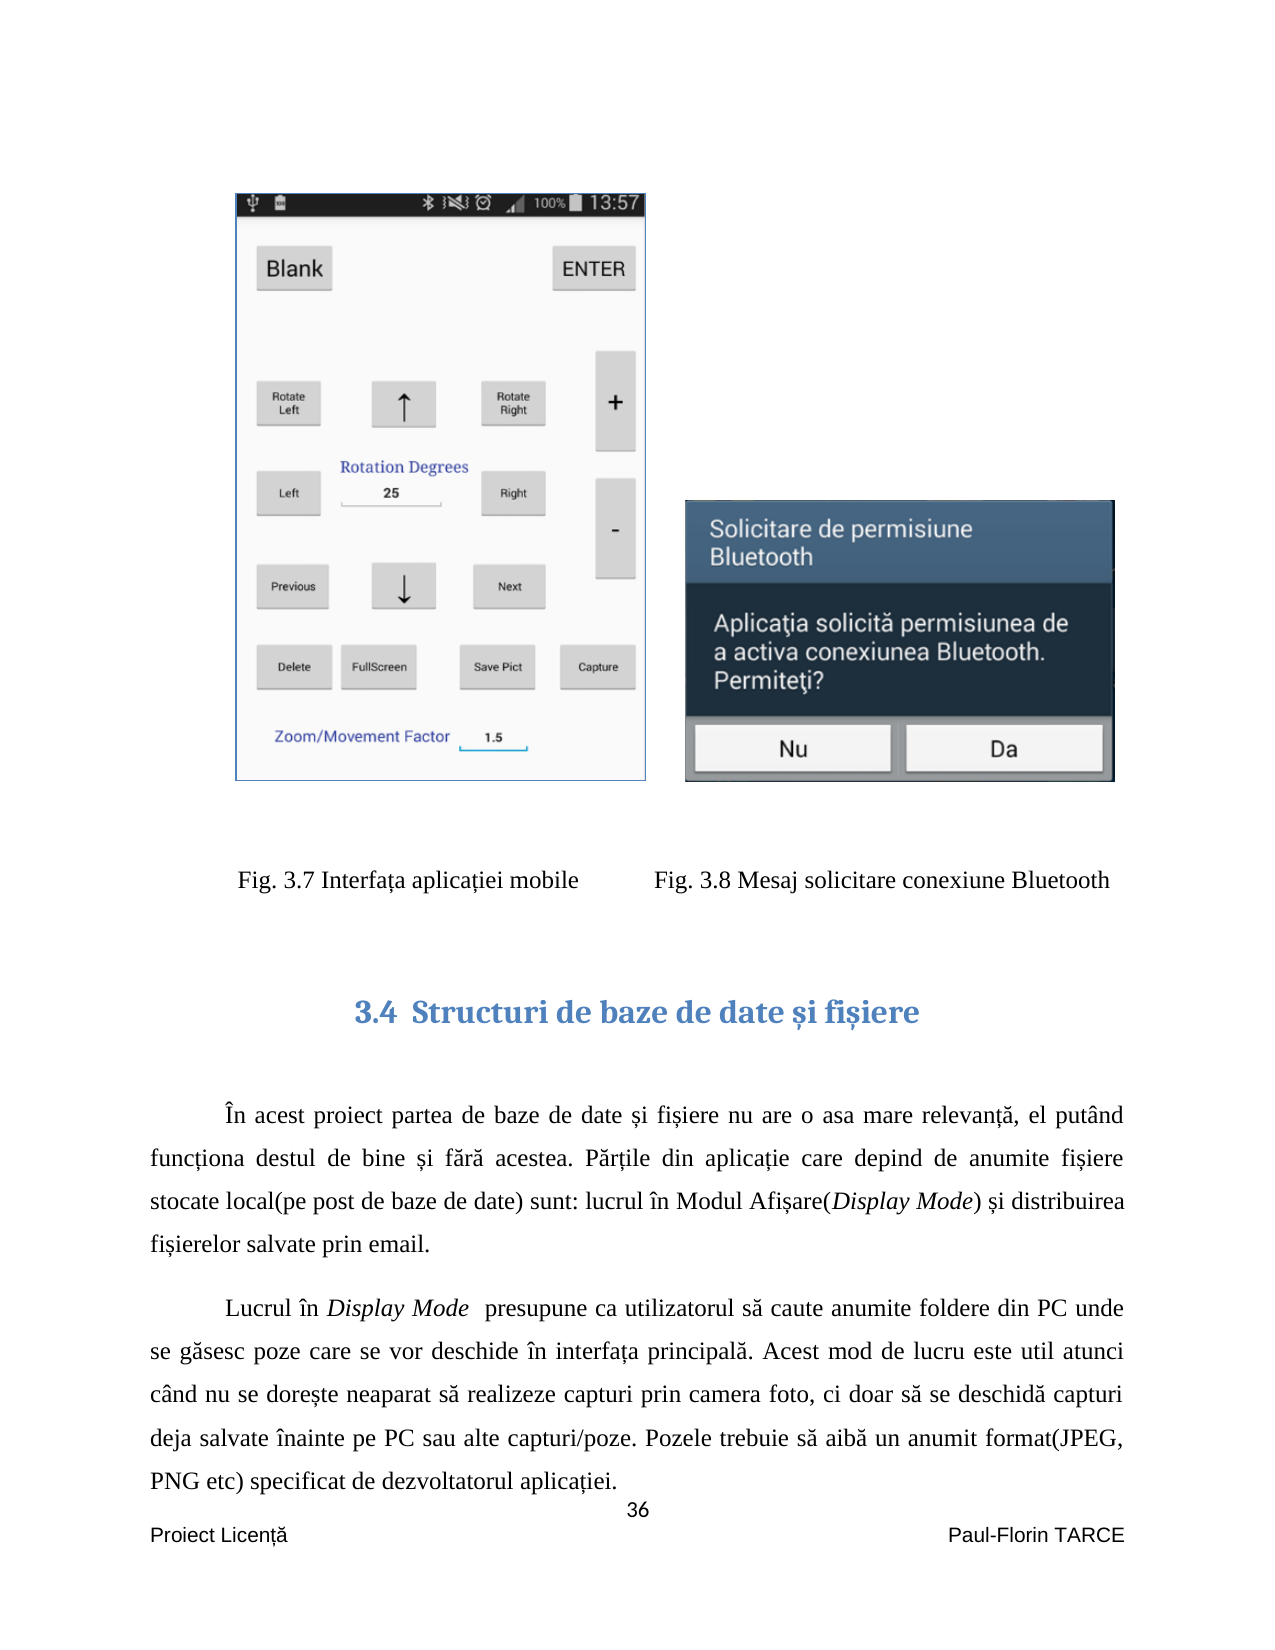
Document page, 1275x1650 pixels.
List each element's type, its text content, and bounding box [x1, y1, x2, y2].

text Fig. 3.7 Interfața aplicației mobile Fig. 3.8 Mesaj solicitare conexiune Bluetooth [150, 865, 1125, 894]
picture [685, 500, 1115, 782]
subtitle 3.4 Structuri de baze de date și fișiere [150, 993, 1125, 1031]
text În acest proiect partea de baze de date și fișiere nu are o asa mare relevanță, el putând funcționa destul de bine și fără acestea. Părțile din aplicație care depind de anumite fișiere stocate local(pe post de baze de date) sunt: lucrul în Modul Afișare(Display Mode) și distribuirea fișierelor salvate prin email. [150, 1100, 1125, 1258]
picture [237, 194, 645, 780]
text Lucrul în Display Mode presupune ca utilizatorul să caute anumite foldere din PC unde se găsesc poze care se vor deschide în interfața principală. Acest mod de lucru este util atunci când nu se dorește neaparat să realizeze capturi prin camera foto, ci doar să se deschidă capturi deja salvate înainte pe PC sau alte capturi/poze. Pozele trebuie să aibă un anumit format(JPEG, PNG etc) specificat de dezvoltatorul aplicației. [150, 1293, 1125, 1494]
